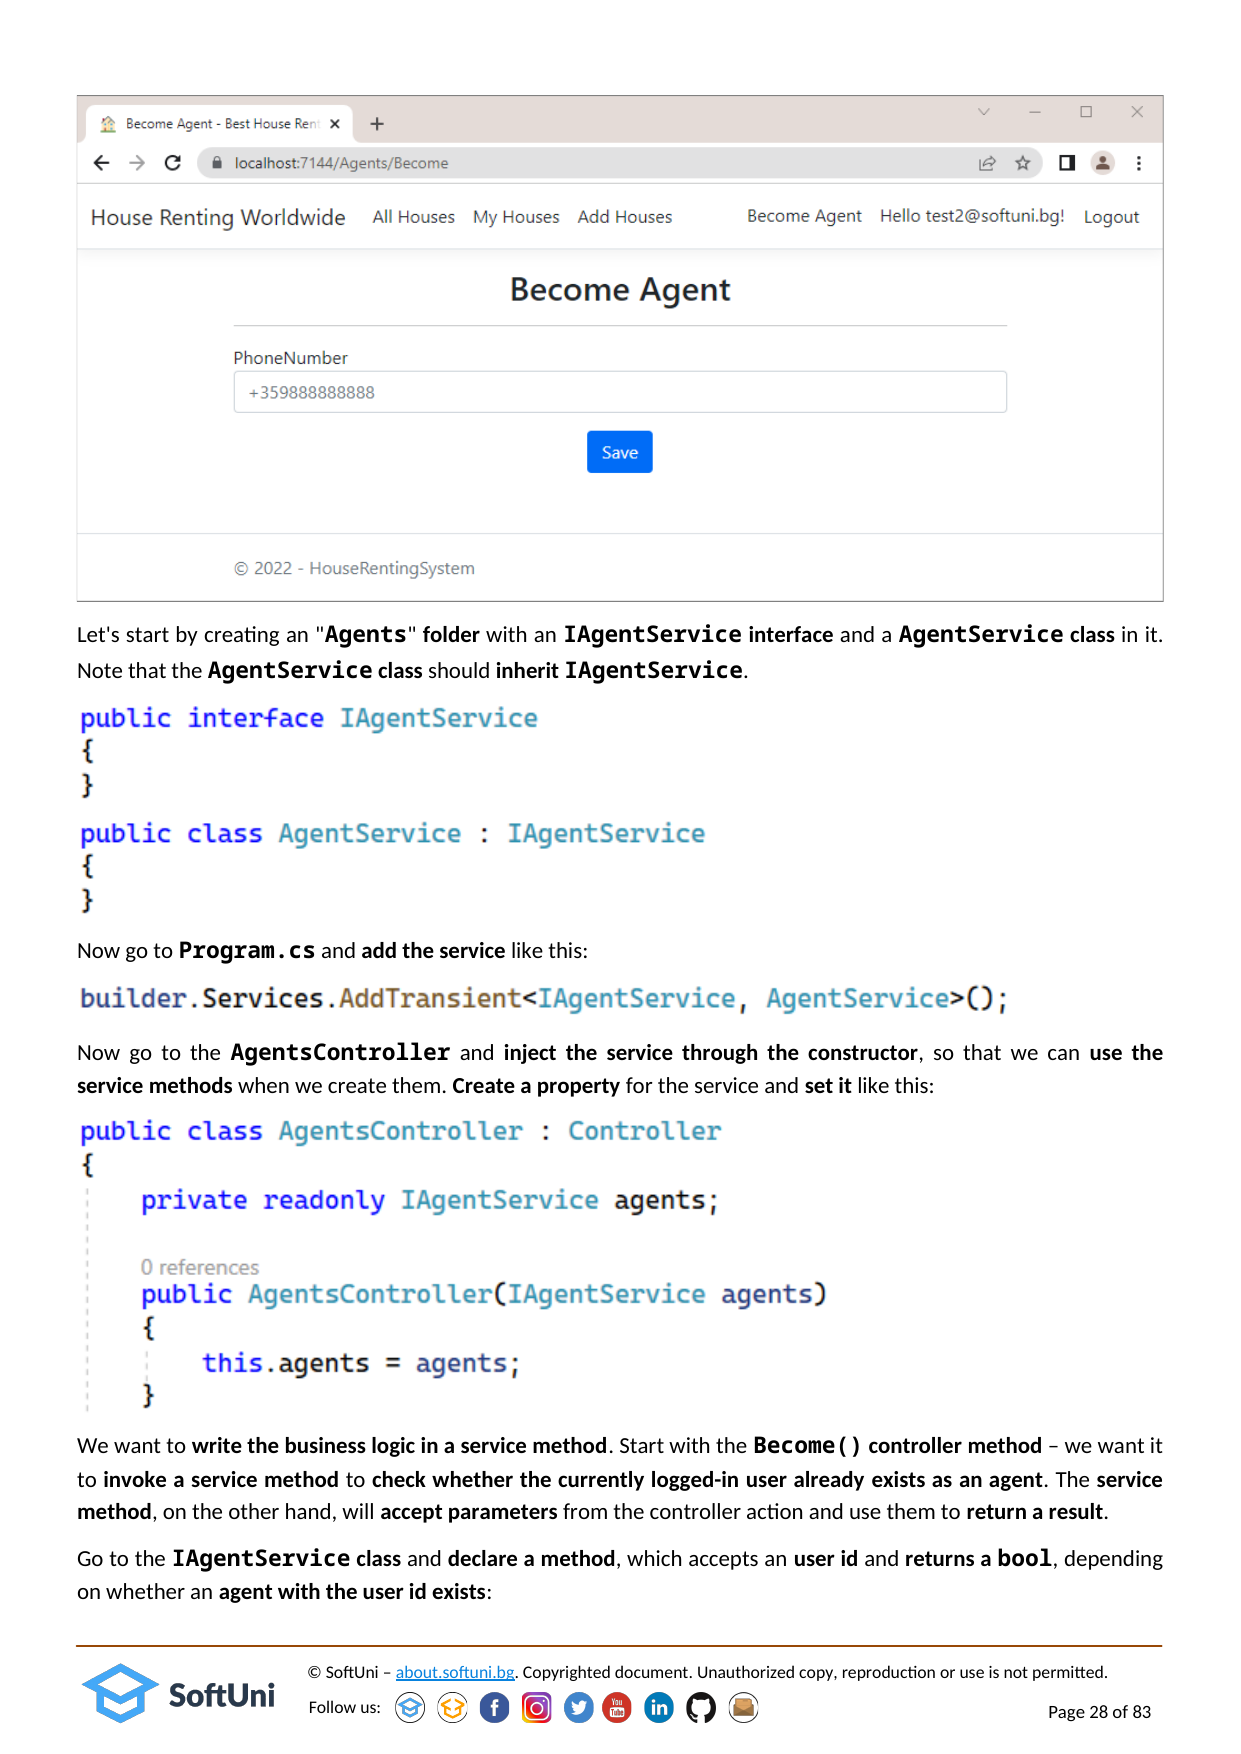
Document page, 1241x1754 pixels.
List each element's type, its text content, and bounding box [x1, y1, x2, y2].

picture [728, 1692, 759, 1723]
text We want to write the business logic in a service method. Start with the Become() controller method – we want it to invoke a service method to check whether the currently logged-in user already exists as an agent. The service method, on the other hand, will accept parameters from the controller action and use them to return a result. [77, 1429, 1163, 1525]
picture [479, 1692, 510, 1723]
picture [658, 1705, 667, 1714]
picture [644, 1714, 653, 1723]
picture [395, 1692, 425, 1723]
text Let's start by creating an "Agents" folder with an IAgentService interface and a AgentService class in it. Note that the AgentService class should inherit IAgentService. [77, 618, 1163, 686]
picture [602, 1692, 632, 1723]
text Now go to Program.cs and add the service like this: [77, 934, 1163, 966]
picture [644, 1692, 653, 1701]
picture [564, 1692, 594, 1723]
picture [665, 1714, 674, 1723]
picture [76, 982, 1010, 1019]
text Go to the IAgentService class and declare a method, which accepts an user id and returns a bool, depending on whether an agent with the user id exists: [77, 1542, 1163, 1605]
picture [665, 1692, 674, 1701]
picture [686, 1692, 716, 1723]
picture [76, 95, 1164, 602]
text Now go to the AgentsController and inject the service through the constructor, so that we can use the service methods when we create them. Create a property for the service and set it like this: [77, 1036, 1163, 1099]
picture [76, 702, 543, 803]
picture [522, 1692, 552, 1723]
picture [76, 819, 710, 918]
picture [76, 1115, 830, 1413]
picture [75, 1658, 281, 1729]
picture [437, 1692, 468, 1723]
